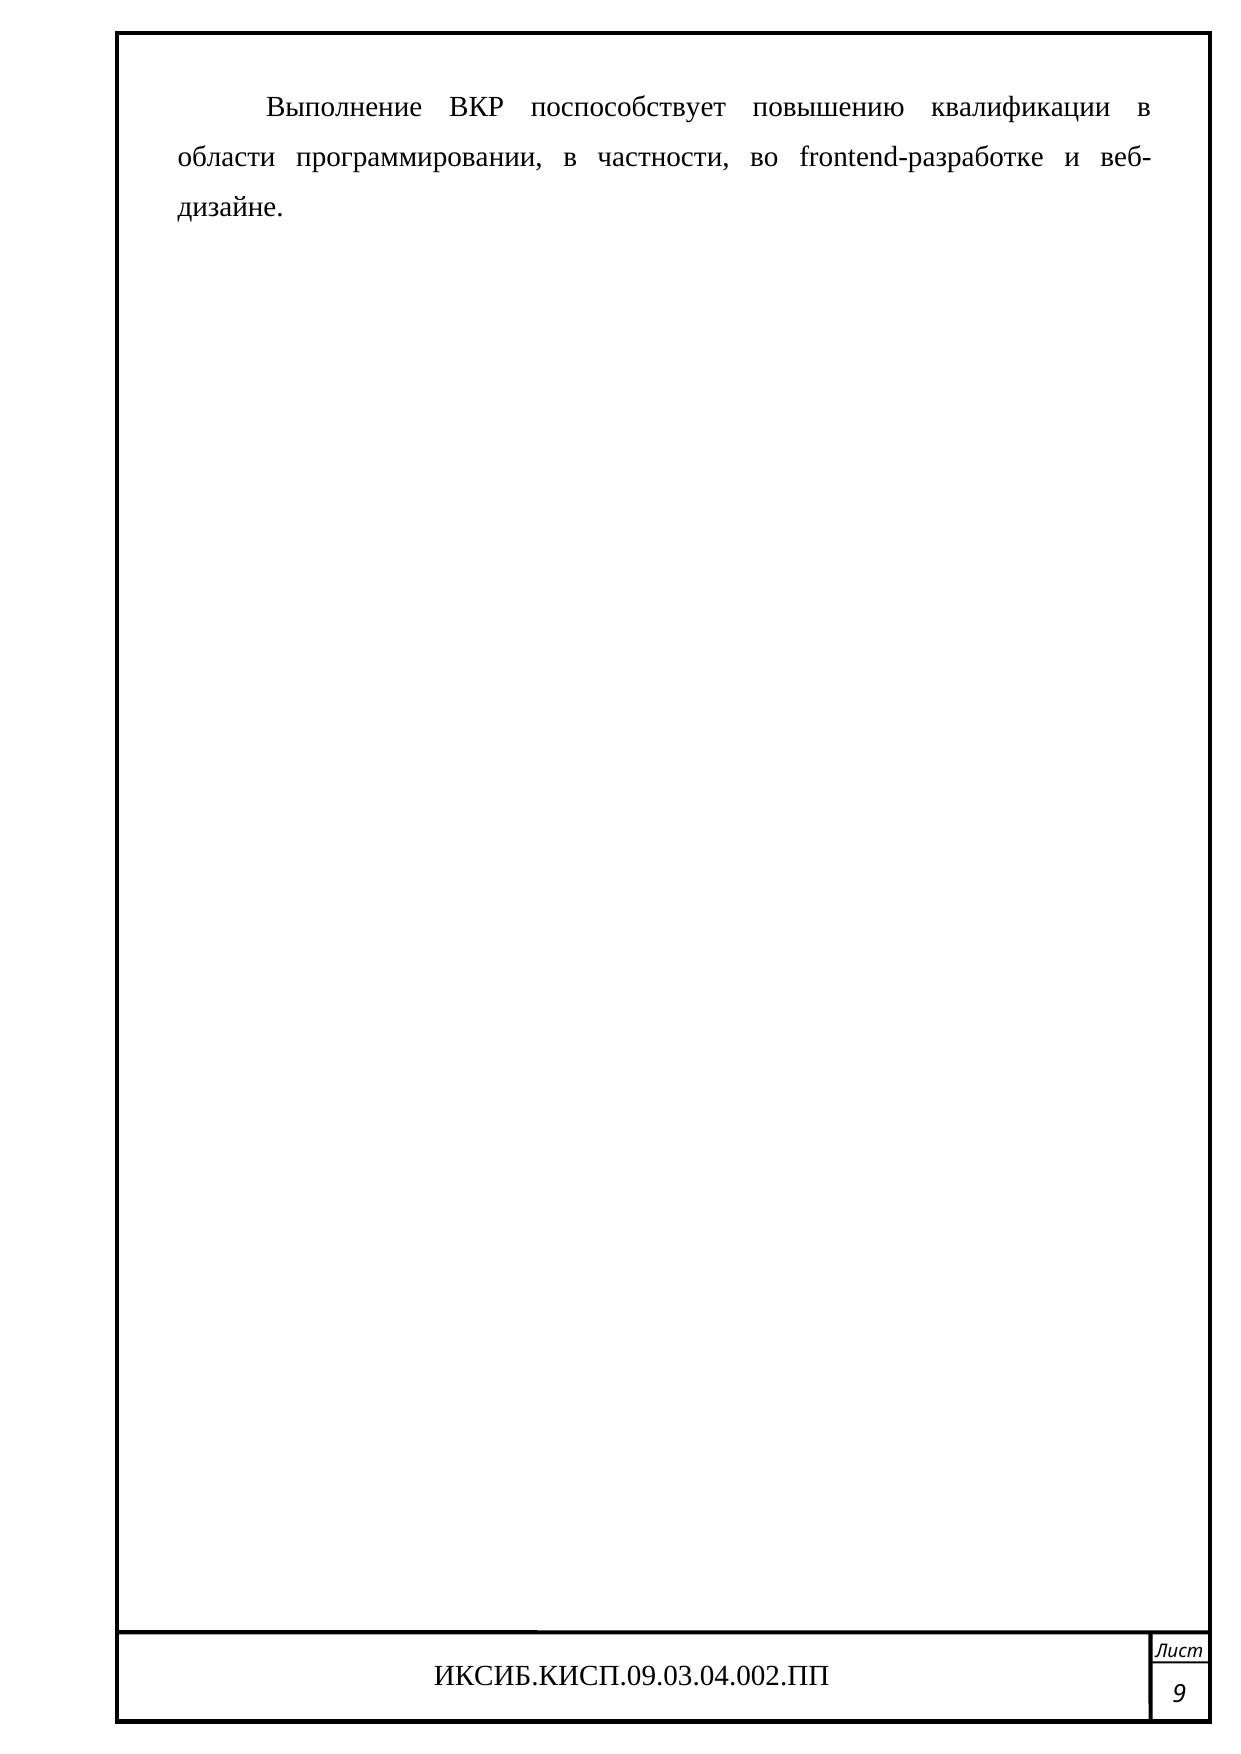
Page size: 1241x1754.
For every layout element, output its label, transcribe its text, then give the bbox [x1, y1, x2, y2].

text Выполнение ВКР поспособствует повышению квалификации в области программировании, в частности, во frontend-разработке и веб-дизайне. [177, 89, 1152, 223]
